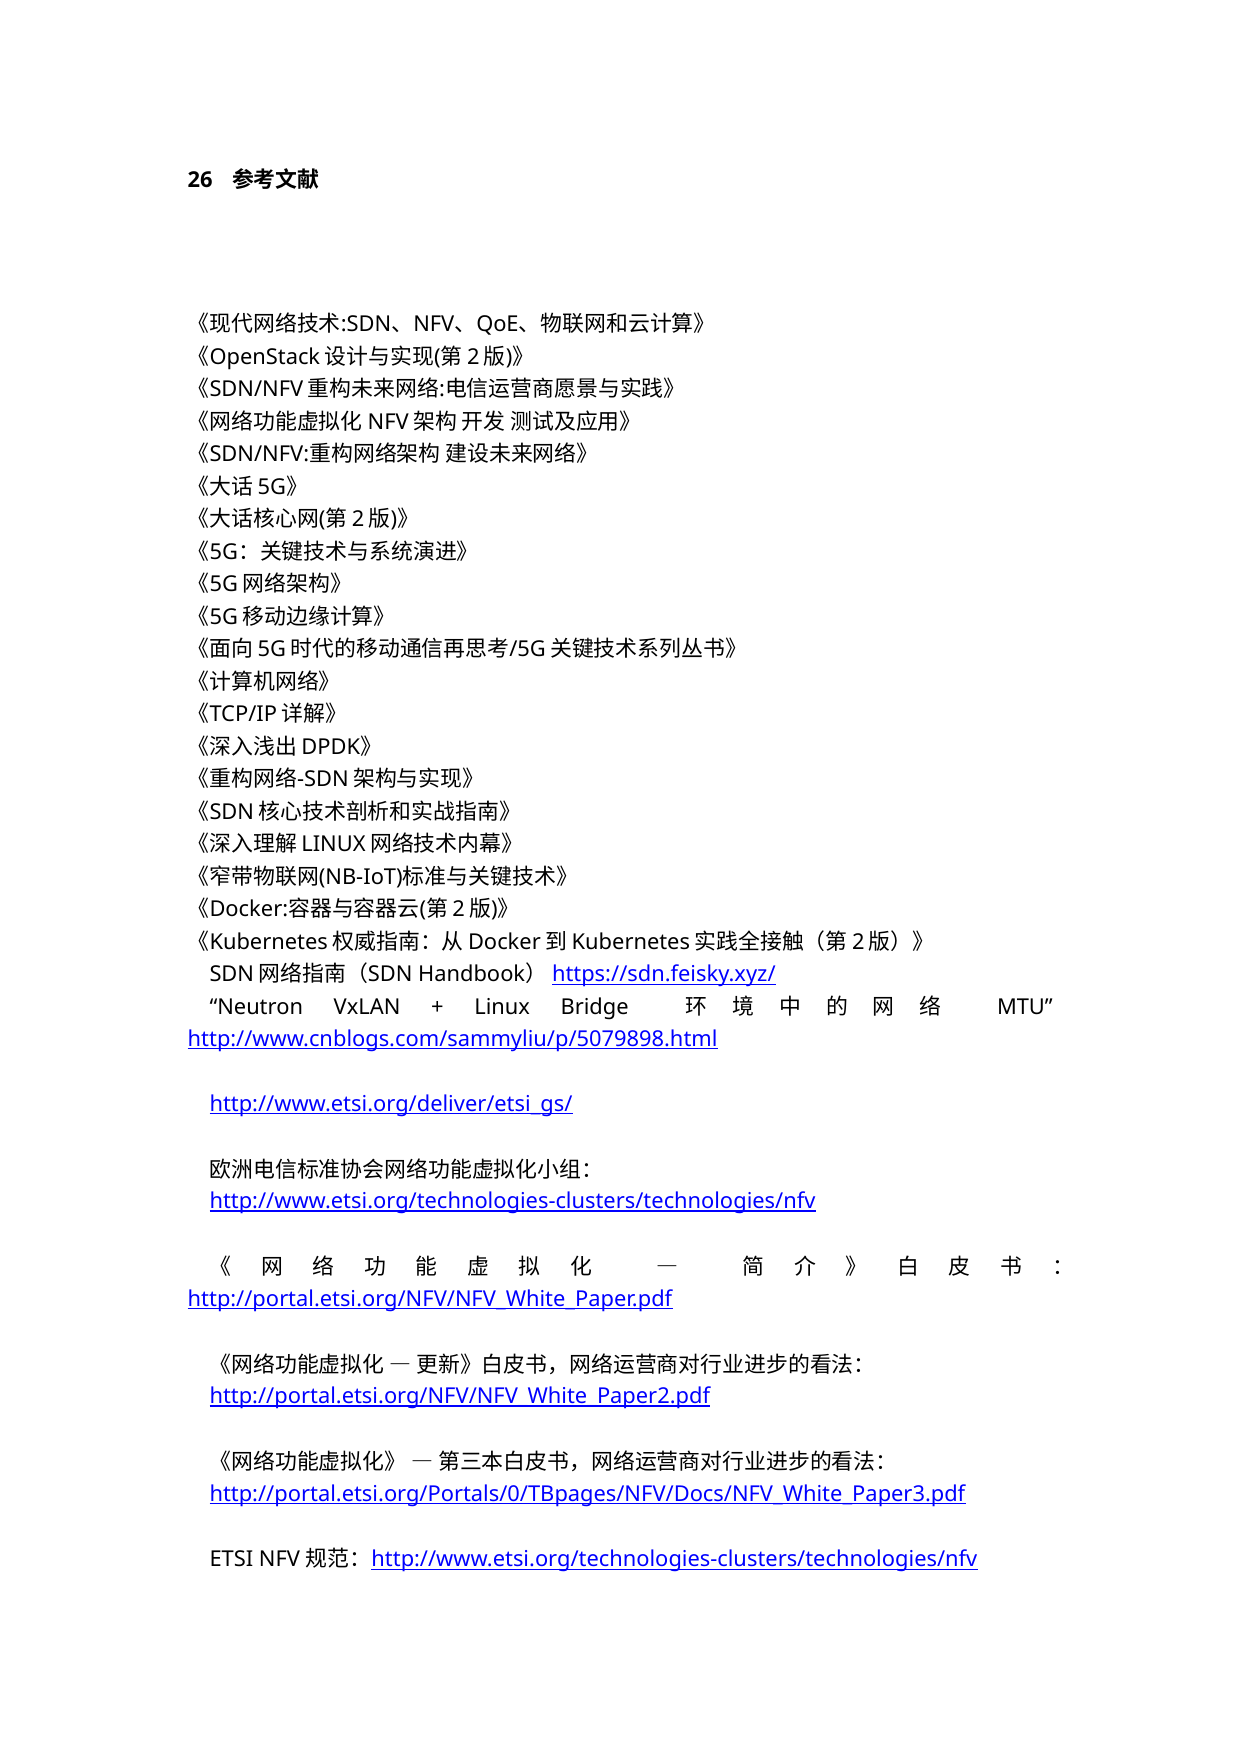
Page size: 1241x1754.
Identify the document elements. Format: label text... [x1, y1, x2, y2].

text 《TCP/IP详解》 [187, 696, 1053, 729]
text 《现代网络技术:SDN、NFV、QoE、物联网和云计算》 [187, 306, 1053, 339]
text http://www.etsi.org/deliver/etsi_gs/ [187, 1086, 1053, 1119]
text 《Docker:容器与容器云(第2版)》 [187, 891, 1053, 924]
text 《深入理解LINUX网络技术内幕》 [187, 826, 1053, 859]
text 《5G网络架构》 [187, 566, 1053, 599]
text 《网络功能虚拟化》 — 第三本白皮书，网络运营商对行业进步的看法： [187, 1444, 1053, 1476]
text 《5G：关键技术与系统演进》 [187, 534, 1053, 566]
text 《大话5G》 [187, 469, 1053, 501]
text 《大话核心网(第2版)》 [187, 501, 1053, 534]
text 《网络功能虚拟化 NFV架构 开发 测试及应用》 [187, 404, 1053, 436]
text 《SDN核心技术剖析和实战指南》 [187, 794, 1053, 826]
text 《面向5G时代的移动通信再思考/5G关键技术系列丛书》 [187, 631, 1053, 664]
text 《SDN/NFV:重构网络架构 建设未来网络》 [187, 436, 1053, 469]
text 《SDN/NFV重构未来网络:电信运营商愿景与实践》 [187, 371, 1053, 404]
text 《重构网络-SDN架构与实现》 [187, 761, 1053, 794]
text 《Kubernetes权威指南：从Docker到Kubernetes实践全接触（第2版）》 [187, 924, 1053, 956]
subtitle 参考文献 [187, 162, 1053, 194]
text 《OpenStack设计与实现(第2版)》 [187, 339, 1053, 371]
text http://portal.etsi.org/NFV/NFV_White_Paper2.pdf [187, 1379, 1053, 1411]
text http://portal.etsi.org/Portals/0/TBpages/NFV/Docs/NFV_White_Paper3.pdf [187, 1476, 1053, 1509]
text 《计算机网络》 [187, 664, 1053, 696]
text 《网络功能虚拟化 — 更新》白皮书，网络运营商对行业进步的看法： [187, 1346, 1053, 1379]
text 《深入浅出DPDK》 [187, 729, 1053, 761]
text “Neutron VxLAN + Linux Bridge 环境中的网络 MTU” http://www.cnblogs.com/sammyliu/p/5079898.html [187, 989, 1053, 1054]
text ETSI NFV 规范：http://www.etsi.org/technologies-clusters/technologies/nfv [187, 1541, 1053, 1574]
text 《5G移动边缘计算》 [187, 599, 1053, 631]
text http://www.etsi.org/technologies-clusters/technologies/nfv [187, 1184, 1053, 1216]
text 《网络功能虚拟化 — 简介》白皮书：http://portal.etsi.org/NFV/NFV_White_Paper.pdf [187, 1249, 1053, 1314]
text 《窄带物联网(NB-IoT)标准与关键技术》 [187, 859, 1053, 891]
text 欧洲电信标准协会网络功能虚拟化小组： [187, 1151, 1053, 1184]
text SDN网络指南（SDN Handbook） https://sdn.feisky.xyz/ [187, 956, 1053, 989]
